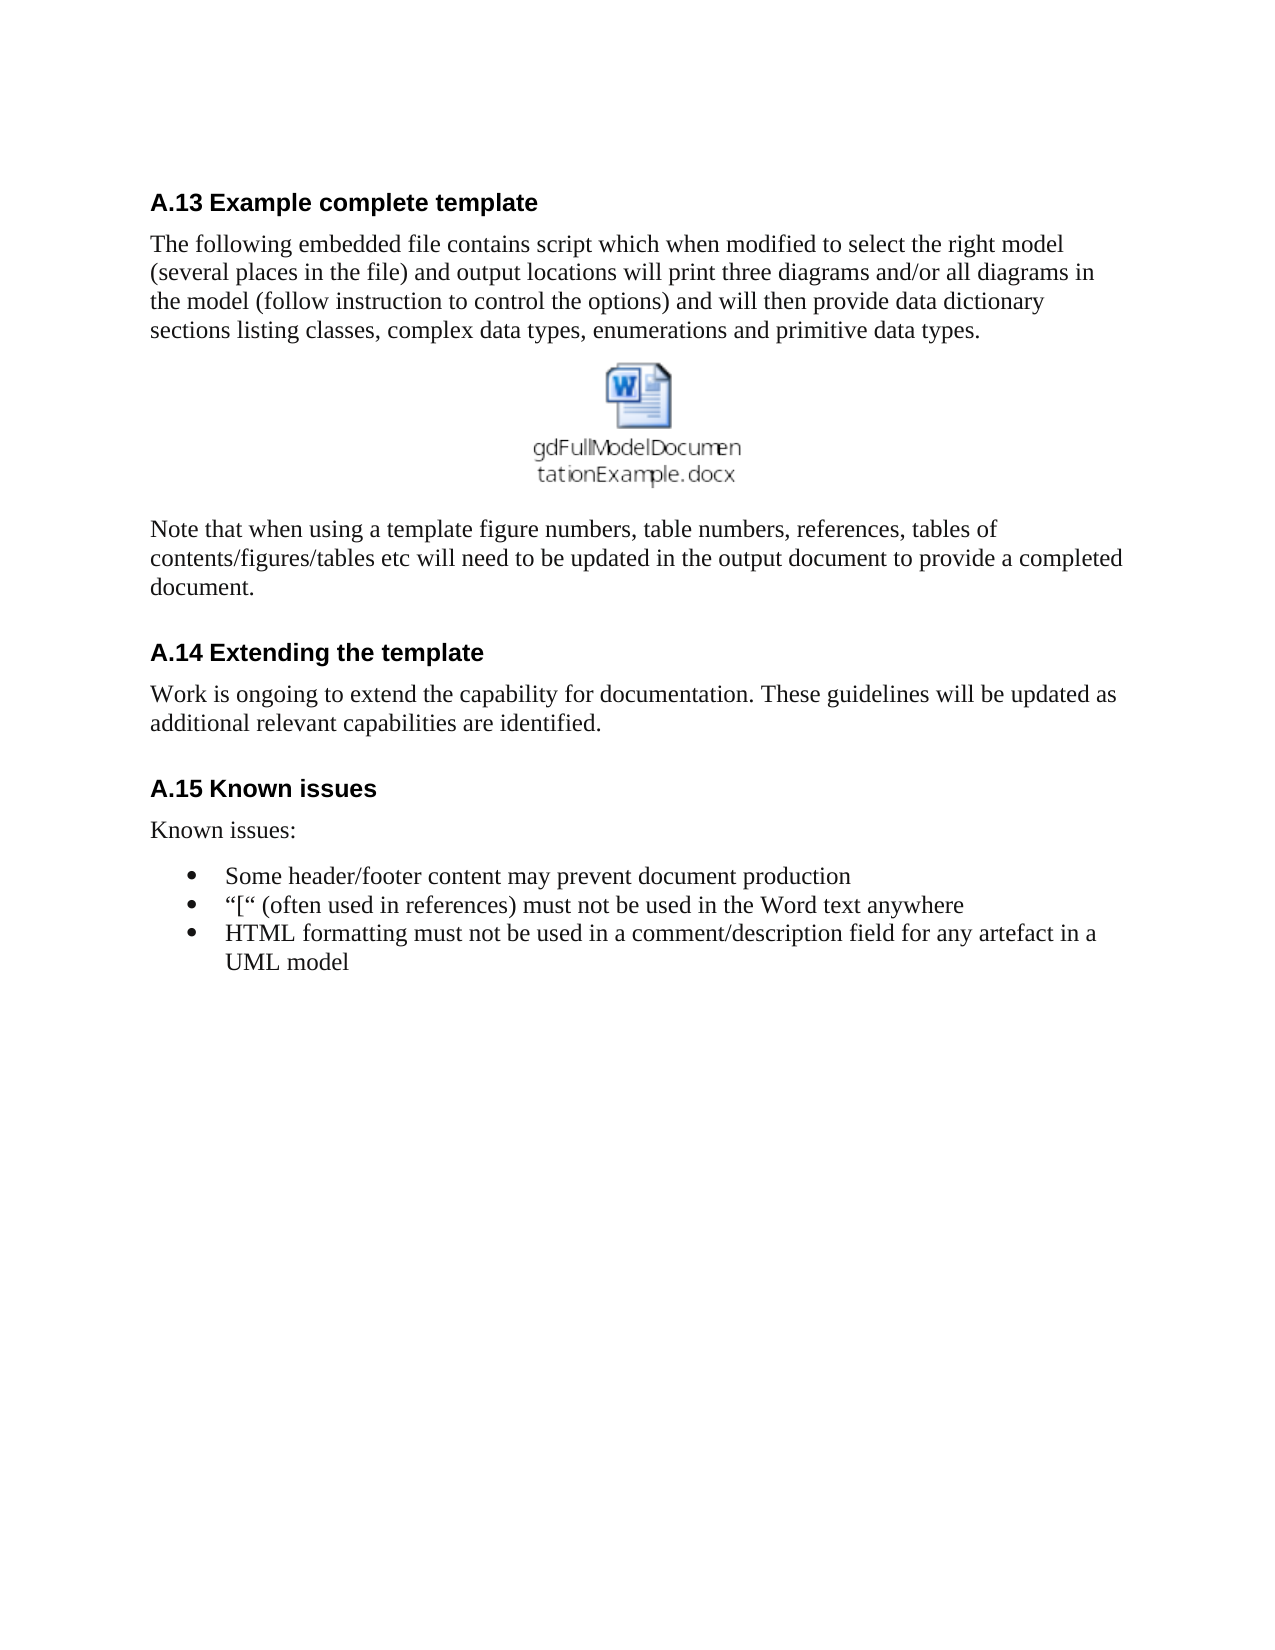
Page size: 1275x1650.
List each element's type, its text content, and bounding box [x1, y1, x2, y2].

list HTML formatting must not be used in a comment/description field for any artefact in a UML model [187, 918, 1125, 976]
subtitle Known issues [150, 774, 1125, 803]
subtitle Example complete template [150, 187, 1125, 216]
subtitle Extending the template [150, 638, 1125, 667]
list “[“ (often used in references) must not be used in the Word text anywhere [187, 890, 1125, 918]
text The following embedded file contains script which when modified to select the right model (several places in the file) and output locations will print three diagrams and/or all diagrams in the model (follow instruction to control the options) and will then provide data dictionary sections listing classes, complex data types, enumerations and primitive data types. [150, 229, 1125, 344]
text Known issues: [150, 816, 1125, 844]
text Work is ongoing to extend the capability for documentation. These guidelines will be updated as additional relevant capabilities are identified. [150, 679, 1125, 737]
text Note that when using a template figure numbers, table numbers, references, tables of contents/figures/tables etc will need to be updated in the output document to provide a completed document. [150, 514, 1125, 601]
list Some header/footer content may prevent document production [187, 861, 1125, 890]
